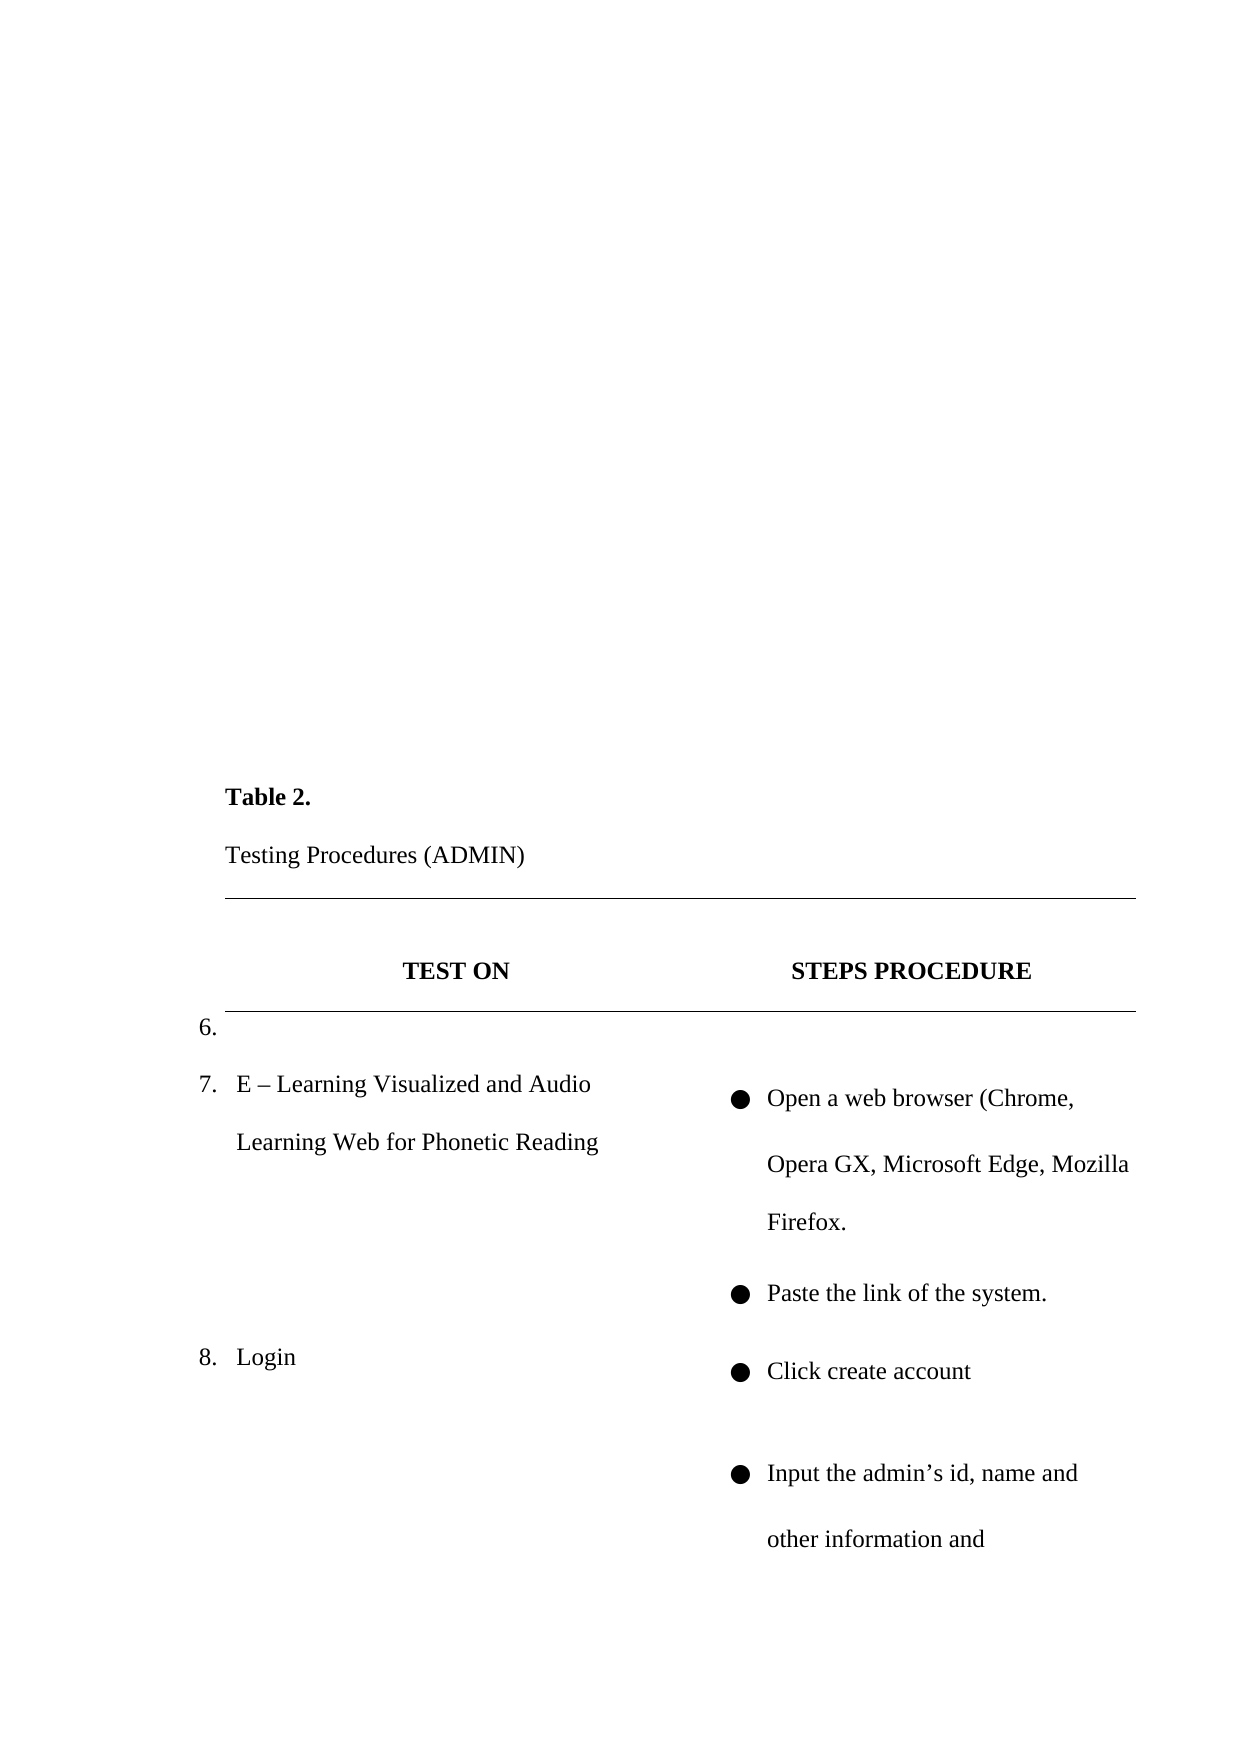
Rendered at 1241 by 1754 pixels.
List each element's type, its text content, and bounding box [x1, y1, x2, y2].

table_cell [681, 1342, 1136, 1604]
table_header STEPS PROCEDURE [681, 899, 1136, 1011]
text Table 2. [225, 782, 1097, 811]
table_cell E – Learning Visualized and Audio Learning Web for Phonetic Reading [225, 1012, 681, 1342]
table_cell Login [225, 1342, 681, 1604]
text Testing Procedures (ADMIN) [225, 840, 1097, 869]
table_cell Open a web browser (Chrome, Opera GX, Microsoft Edge, Mozilla Firefox. Paste the link of the system. [681, 1012, 1136, 1342]
table_header TEST ON [225, 899, 681, 1011]
